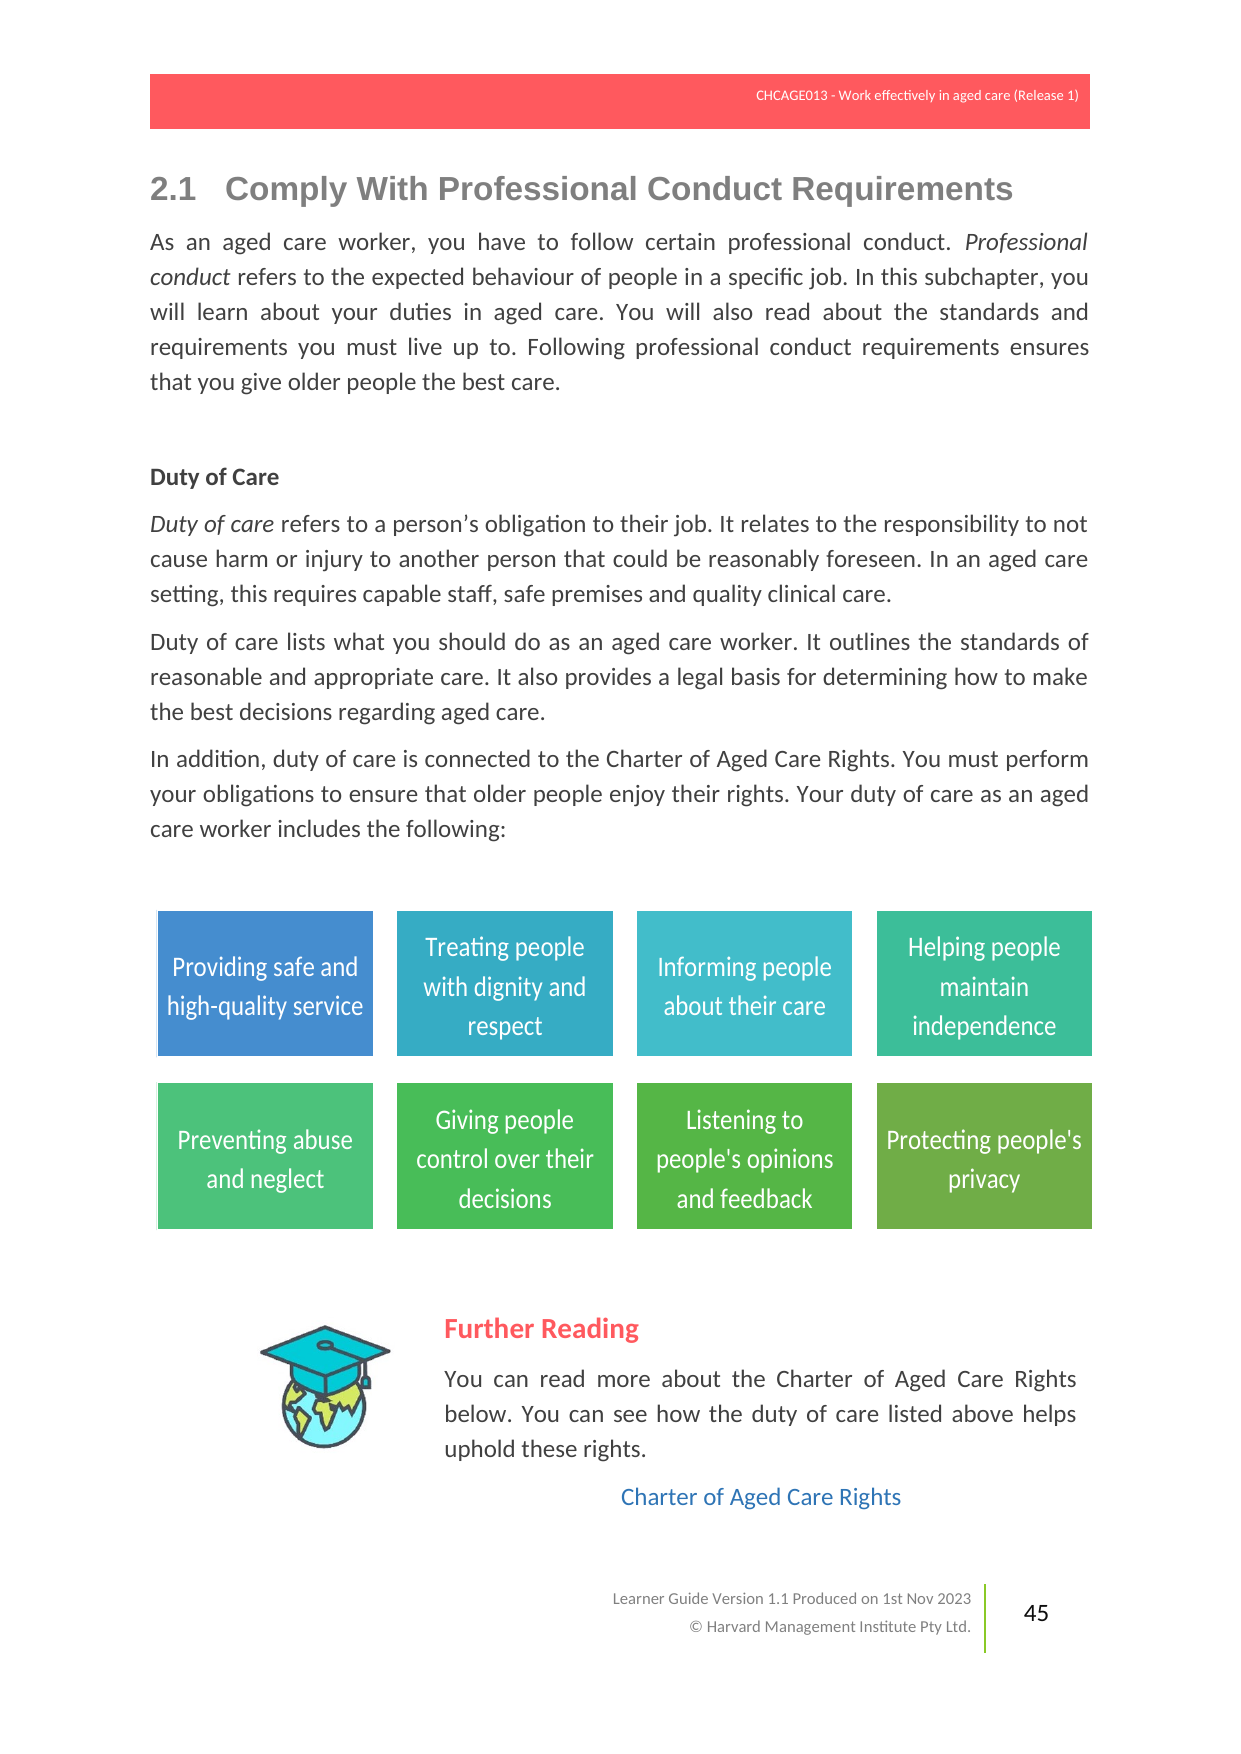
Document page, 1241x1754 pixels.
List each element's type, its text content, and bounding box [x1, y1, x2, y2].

text Duty of care lists what you should do as an aged care worker. It outlines the standards of reasonable and appropriate care. It also provides a legal basis for determining how to make the best decisions regarding aged care. [150, 626, 1090, 727]
text Duty of care refers to a person’s obligation to their job. It relates to the responsibility to not cause harm or injury to another person that could be reasonably foreseen. In an aged care setting, this requires capable staff, safe premises and quality clinical care. [150, 508, 1090, 609]
table_header Further Reading You can read more about the Charter of Aged Care Rights below. You can see how the duty of care listed above helps uphold these rights. Charter of Aged Care Rights [430, 1297, 1089, 1527]
subtitle Comply With Professional Conduct Requirements [150, 169, 1090, 208]
text Duty of Care [150, 461, 1090, 492]
picture [256, 1309, 397, 1458]
text In addition, duty of care is connected to the Charter of Aged Care Rights. You must perform your obligations to ensure that older people enjoy their rights. Your duty of care as an aged care worker includes the following: [150, 743, 1090, 844]
table_header [223, 1297, 430, 1527]
text As an aged care worker, you have to follow certain professional conduct. Professional conduct refers to the expected behaviour of people in a specific job. In this subchapter, you will learn about your duties in aged care. You will also read about the standards and requirements you must live up to. Following professional conduct requirements ensures that you give older people the best care. [150, 226, 1090, 397]
